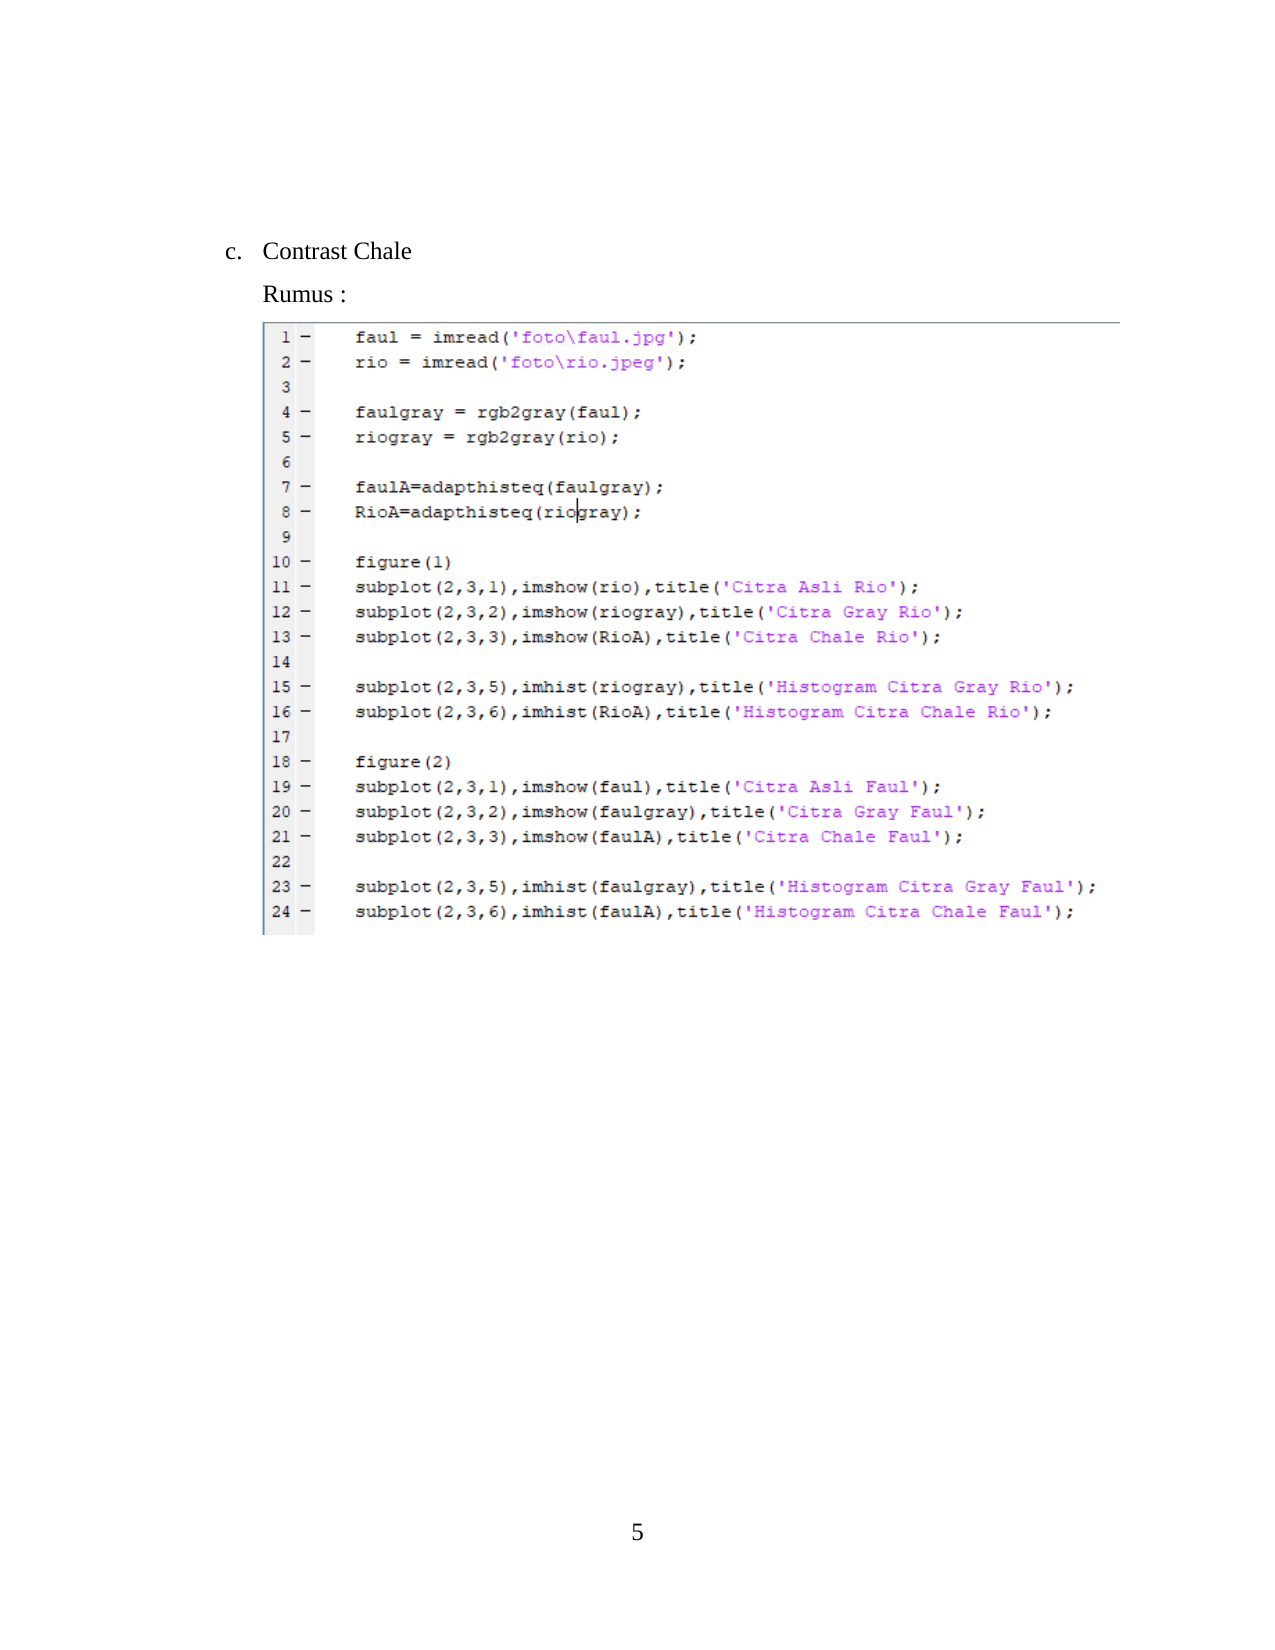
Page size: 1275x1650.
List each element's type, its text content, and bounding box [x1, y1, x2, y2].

picture [262, 322, 1120, 935]
list Contrast Chale [225, 236, 1125, 265]
list Rumus : [262, 279, 1125, 308]
